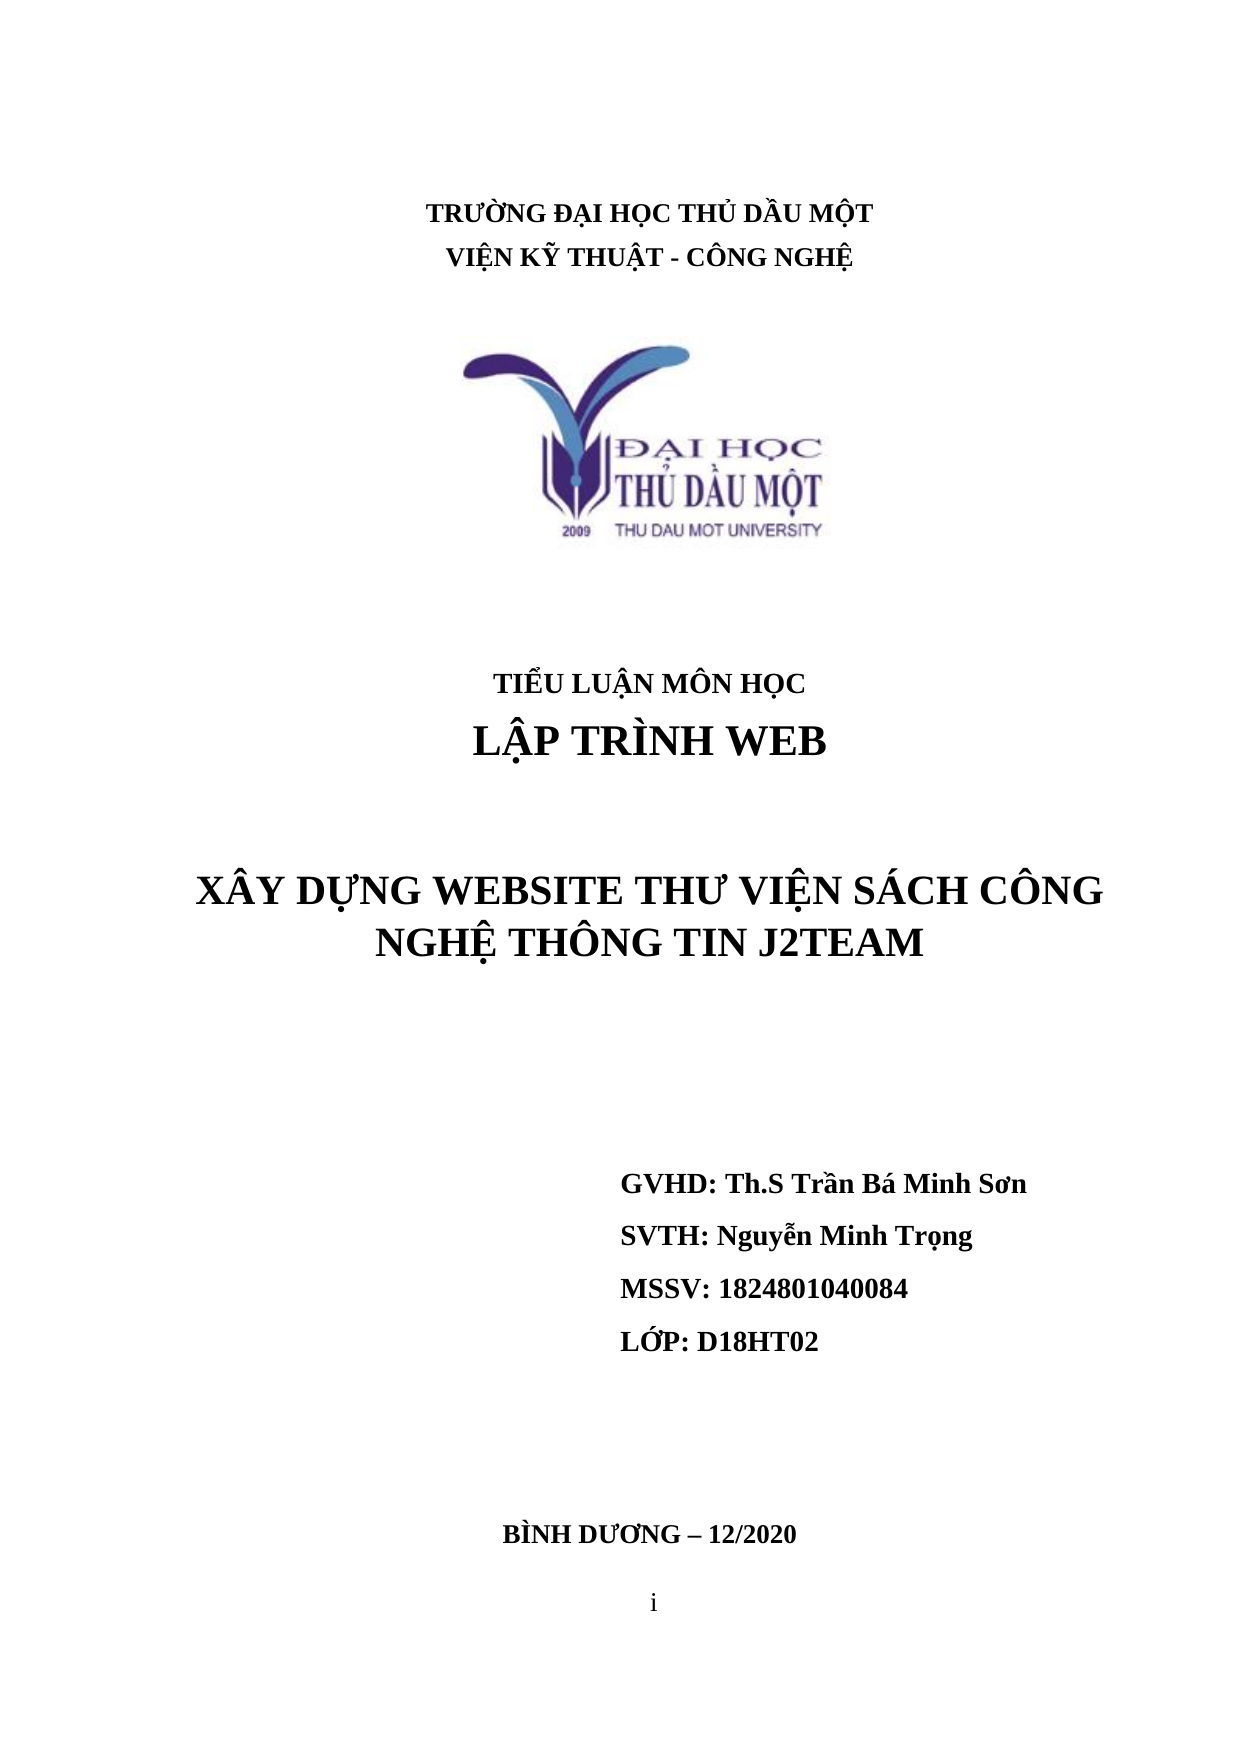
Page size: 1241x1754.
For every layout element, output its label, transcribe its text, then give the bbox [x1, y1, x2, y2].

text SVTH: Nguyễn Minh Trọng [177, 1218, 1122, 1252]
text GVHD: Th.S Trần Bá Minh Sơn [177, 1166, 1122, 1199]
picture [460, 336, 840, 574]
text LẬP TRÌNH WEB [177, 714, 1122, 765]
text VIỆN KỸ THUẬT - CÔNG NGHỆ [177, 241, 1122, 272]
text XÂY DỰNG WEBSITE THƯ VIỆN SÁCH CÔNG NGHỆ THÔNG TIN J2TEAM [177, 865, 1122, 965]
text LỚP: D18HT02 [177, 1324, 1122, 1358]
text TRƯỜNG ĐẠI HỌC THỦ DẦU MỘT [177, 197, 1122, 229]
text BÌNH DƯƠNG – 12/2020 [177, 1518, 1122, 1549]
text MSSV: 1824801040084 [177, 1271, 1122, 1305]
text TIỂU LUẬN MÔN HỌC [177, 666, 1122, 699]
